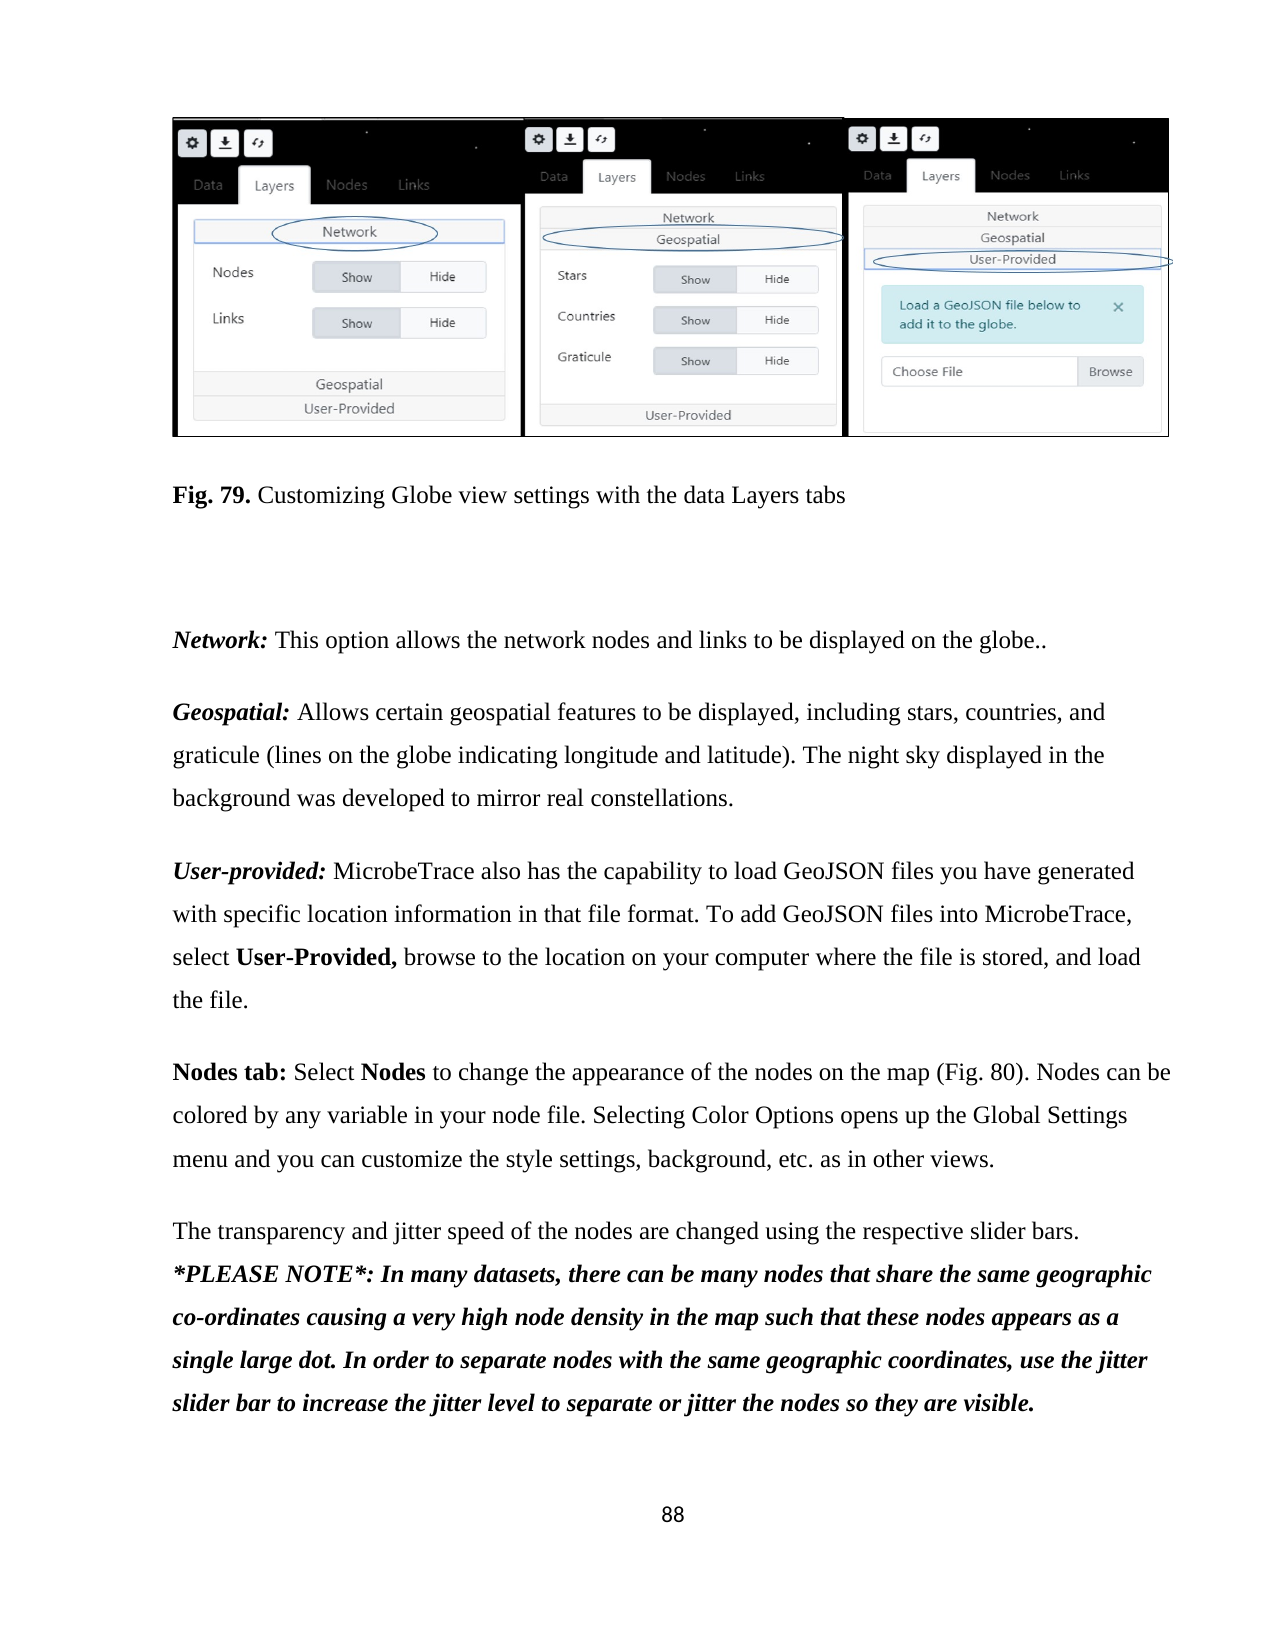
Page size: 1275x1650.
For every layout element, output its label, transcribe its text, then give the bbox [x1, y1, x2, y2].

text User-provided: MicrobeTrace also has the capability to load GeoJSON files you have generated with specific location information in that file format. To add GeoJSON files into MicrobeTrace, select User-Provided, browse to the location on your computer where the file is stored, and load the file. [172, 856, 1173, 1014]
text Fig. 79. Customizing Globe view settings with the data Layers tabs [172, 480, 1173, 509]
picture [172, 117, 1173, 437]
text The transparency and jitter speed of the nodes are changed using the respective slider bars. *PLEASE NOTE*: In many datasets, there can be many nodes that share the same geographic co-ordinates causing a very high node density in the map such that these nodes appears as a single large dot. In order to separate nodes with the same geographic coordinates, use the jitter slider bar to increase the jitter level to separate or jitter the nodes so they are visible. [172, 1216, 1173, 1417]
text Network: This option allows the network nodes and links to be displayed on the globe.. [172, 625, 1173, 654]
text Geospatial: Allows certain geospatial features to be displayed, including stars, countries, and graticule (lines on the globe indicating longitude and latitude). The night sky displayed in the background was developed to mirror real constellations. [172, 697, 1173, 812]
text Nodes tab: Select Nodes to change the appearance of the nodes on the map (Fig. 80). Nodes can be colored by any variable in your node file. Selecting Color Options opens up the Global Settings menu and you can customize the style settings, background, etc. as in other views. [172, 1057, 1173, 1172]
